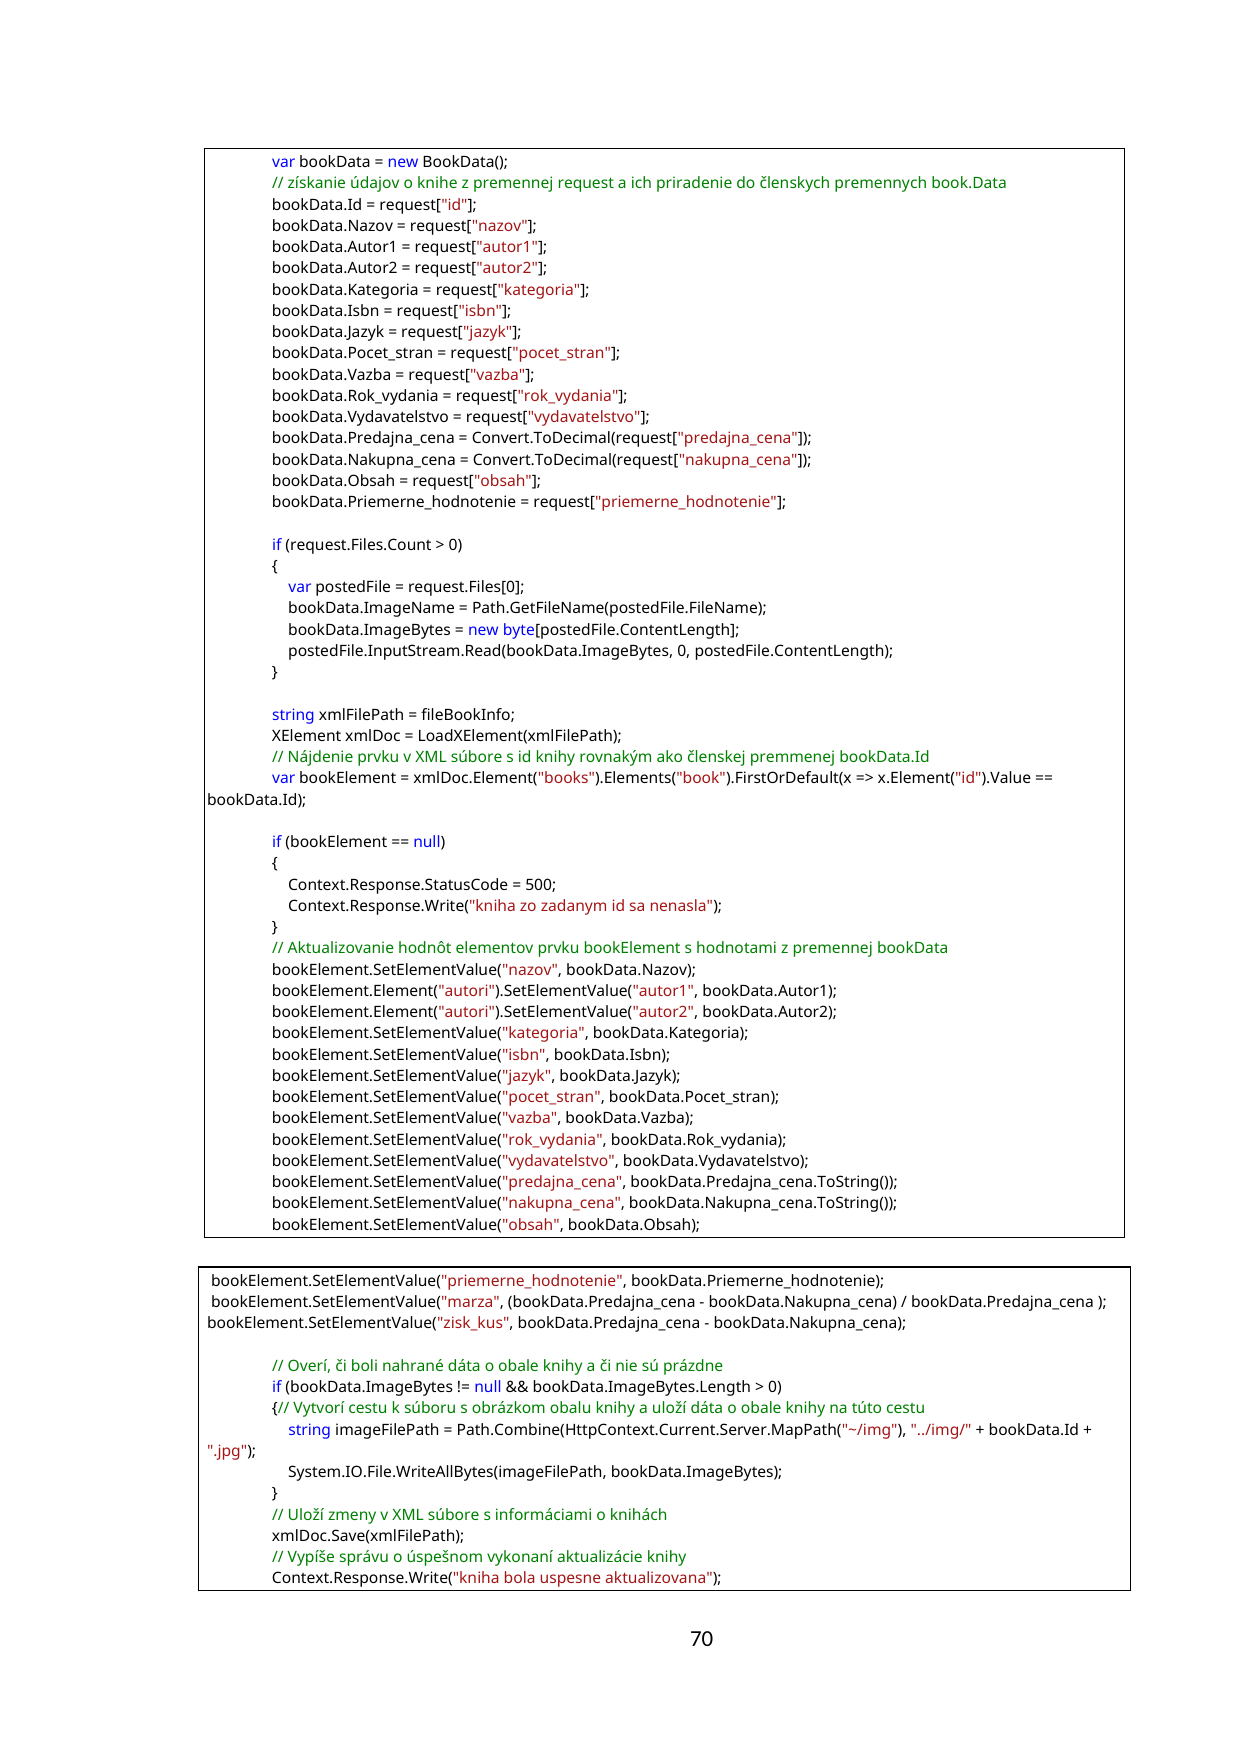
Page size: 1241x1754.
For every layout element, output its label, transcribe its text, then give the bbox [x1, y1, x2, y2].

text var bookData = new BookData(); [205, 149, 1124, 172]
text // Uloží zmeny v XML súbore s informáciami o knihách [207, 1503, 1122, 1524]
text XElement xmlDoc = LoadXElement(xmlFilePath); [207, 724, 1122, 746]
text bookElement.SetElementValue("obsah", bookData.Obsah); [205, 1210, 1124, 1237]
text { [207, 554, 1122, 576]
text Context.Response.Write("kniha zo zadanym id sa nenasla"); [207, 894, 1122, 916]
text bookElement.SetElementValue("vazba", bookData.Vazba); [207, 1107, 1122, 1128]
text bookElement.SetElementValue("nazov", bookData.Nazov); [207, 958, 1122, 979]
text bookData.Id = request["id"]; [207, 193, 1122, 214]
text bookData.Kategoria = request["kategoria"]; [207, 278, 1122, 299]
text postedFile.InputStream.Read(bookData.ImageBytes, 0, postedFile.ContentLength); [207, 639, 1122, 661]
text bookElement.SetElementValue("pocet_stran", bookData.Pocet_stran); [207, 1086, 1122, 1107]
text string imageFilePath = Path.Combine(HttpContext.Current.Server.MapPath("~/img"), "../img/" + bookData.Id + ".jpg"); [207, 1418, 1122, 1461]
text bookElement.SetElementValue("marza", (bookData.Predajna_cena - bookData.Nakupna_cena) / bookData.Predajna_cena ); bookElement.SetElementValue("zisk_kus", bookData.Predajna_cena - bookData.Nakupna_cena); [207, 1291, 1122, 1333]
text // Overí, či boli nahrané dáta o obale knihy a či nie sú prázdne [207, 1354, 1122, 1376]
text Context.Response.Write("kniha bola uspesne aktualizovana"); [199, 1564, 1130, 1590]
text bookData.Rok_vydania = request["rok_vydania"]; [207, 384, 1122, 406]
text xmlDoc.Save(xmlFilePath); [207, 1524, 1122, 1546]
text bookElement.SetElementValue("rok_vydania", bookData.Rok_vydania); [207, 1128, 1122, 1149]
text bookElement.SetElementValue("predajna_cena", bookData.Predajna_cena.ToString()); [207, 1171, 1122, 1192]
text string xmlFilePath = fileBookInfo; [207, 703, 1122, 724]
text bookData.Pocet_stran = request["pocet_stran"]; [207, 342, 1122, 363]
text { [207, 852, 1122, 873]
text bookData.Vydavatelstvo = request["vydavatelstvo"]; [207, 406, 1122, 427]
text bookData.Autor2 = request["autor2"]; [207, 257, 1122, 278]
text // získanie údajov o knihe z premennej request a ich priradenie do členskych premennych book.Data [207, 172, 1122, 193]
text } [207, 1482, 1122, 1503]
text bookElement.SetElementValue("vydavatelstvo", bookData.Vydavatelstvo); [207, 1149, 1122, 1171]
text bookData.Jazyk = request["jazyk"]; [207, 321, 1122, 342]
text bookData.Autor1 = request["autor1"]; [207, 236, 1122, 257]
text } [207, 916, 1122, 937]
text bookData.Priemerne_hodnotenie = request["priemerne_hodnotenie"]; [207, 491, 1122, 512]
text Context.Response.StatusCode = 500; [207, 873, 1122, 894]
text bookElement.SetElementValue("nakupna_cena", bookData.Nakupna_cena.ToString()); [207, 1192, 1122, 1210]
text bookElement.SetElementValue("priemerne_hodnotenie", bookData.Priemerne_hodnotenie); [199, 1268, 1130, 1291]
text bookData.Predajna_cena = Convert.ToDecimal(request["predajna_cena"]); [207, 427, 1122, 448]
text System.IO.File.WriteAllBytes(imageFilePath, bookData.ImageBytes); [207, 1461, 1122, 1482]
text // Aktualizovanie hodnôt elementov prvku bookElement s hodnotami z premennej bookData [207, 937, 1122, 958]
text {// Vytvorí cestu k súboru s obrázkom obalu knihy a uloží dáta o obale knihy na túto cestu [207, 1397, 1122, 1418]
text bookElement.SetElementValue("kategoria", bookData.Kategoria); [207, 1022, 1122, 1043]
text bookElement.Element("autori").SetElementValue("autor2", bookData.Autor2); [207, 1001, 1122, 1022]
text bookData.Isbn = request["isbn"]; [207, 299, 1122, 321]
text if (bookElement == null) [207, 831, 1122, 852]
text // Nájdenie prvku v XML súbore s id knihy rovnakým ako členskej premmenej bookData.Id [207, 746, 1122, 767]
text bookData.ImageName = Path.GetFileName(postedFile.FileName); [207, 597, 1122, 618]
text if (bookData.ImageBytes != null && bookData.ImageBytes.Length > 0) [207, 1376, 1122, 1397]
text bookData.Nazov = request["nazov"]; [207, 214, 1122, 236]
text bookData.Vazba = request["vazba"]; [207, 363, 1122, 384]
text bookElement.SetElementValue("isbn", bookData.Isbn); [207, 1043, 1122, 1064]
text bookData.Nakupna_cena = Convert.ToDecimal(request["nakupna_cena"]); [207, 448, 1122, 469]
text var postedFile = request.Files[0]; [207, 576, 1122, 597]
text bookData.ImageBytes = new byte[postedFile.ContentLength]; [207, 618, 1122, 639]
text bookElement.Element("autori").SetElementValue("autor1", bookData.Autor1); [207, 979, 1122, 1001]
text } [207, 661, 1122, 682]
text if (request.Files.Count > 0) [207, 533, 1122, 554]
text bookData.Obsah = request["obsah"]; [207, 469, 1122, 491]
text // Vypíše správu o úspešnom vykonaní aktualizácie knihy [207, 1546, 1122, 1564]
text var bookElement = xmlDoc.Element("books").Elements("book").FirstOrDefault(x => x.Element("id").Value == bookData.Id); [207, 767, 1122, 809]
text bookElement.SetElementValue("jazyk", bookData.Jazyk); [207, 1064, 1122, 1086]
